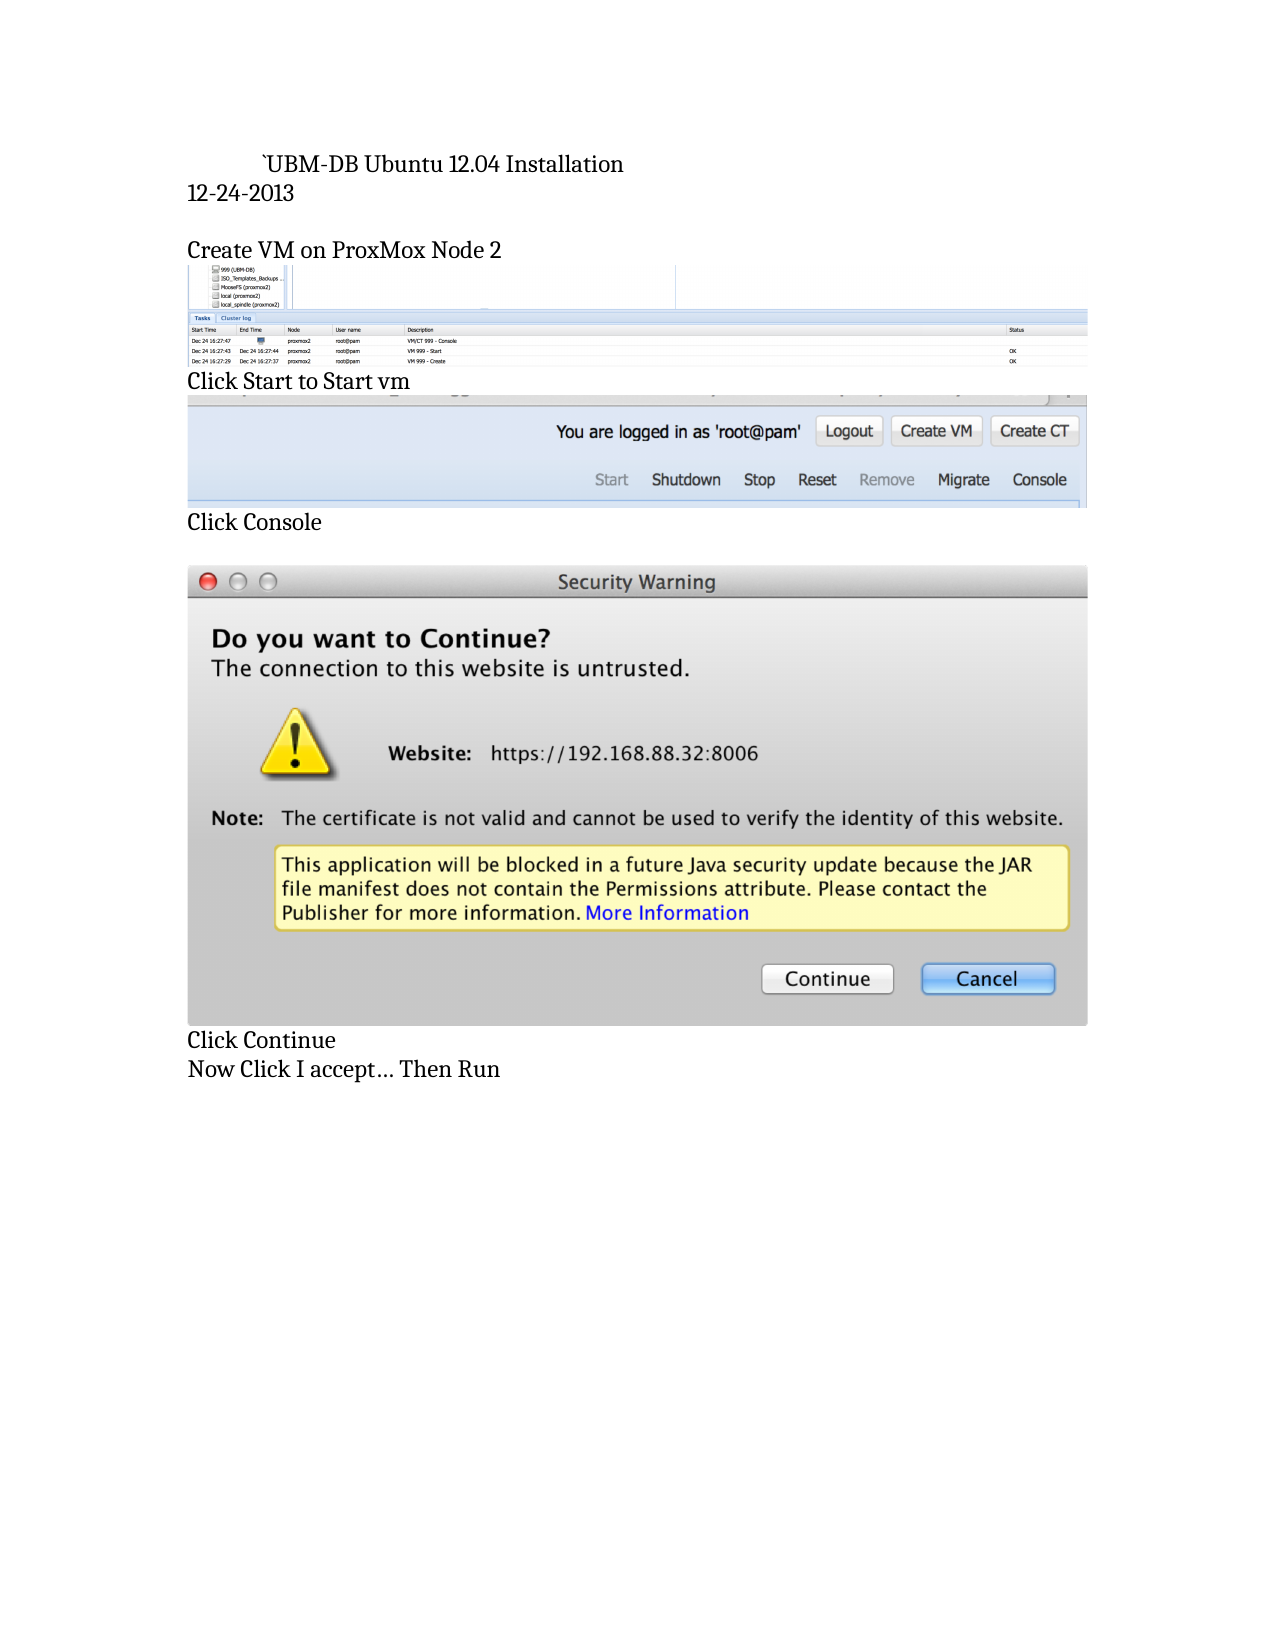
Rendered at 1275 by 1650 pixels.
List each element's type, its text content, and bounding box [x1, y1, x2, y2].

picture [187, 395, 1088, 508]
text Now Click I accept… Then Run [187, 1055, 1087, 1083]
text Click Console [187, 508, 1087, 537]
picture [187, 565, 1088, 1026]
text Click Start to Start vm [187, 367, 1087, 395]
text Create VM on ProxMox Node 2 [187, 236, 1087, 265]
text `UBM-DB Ubuntu 12.04 Installation [187, 150, 1087, 179]
picture [187, 265, 1088, 367]
text Click Continue [187, 1026, 1087, 1055]
text 12-24-2013 [187, 179, 1087, 207]
